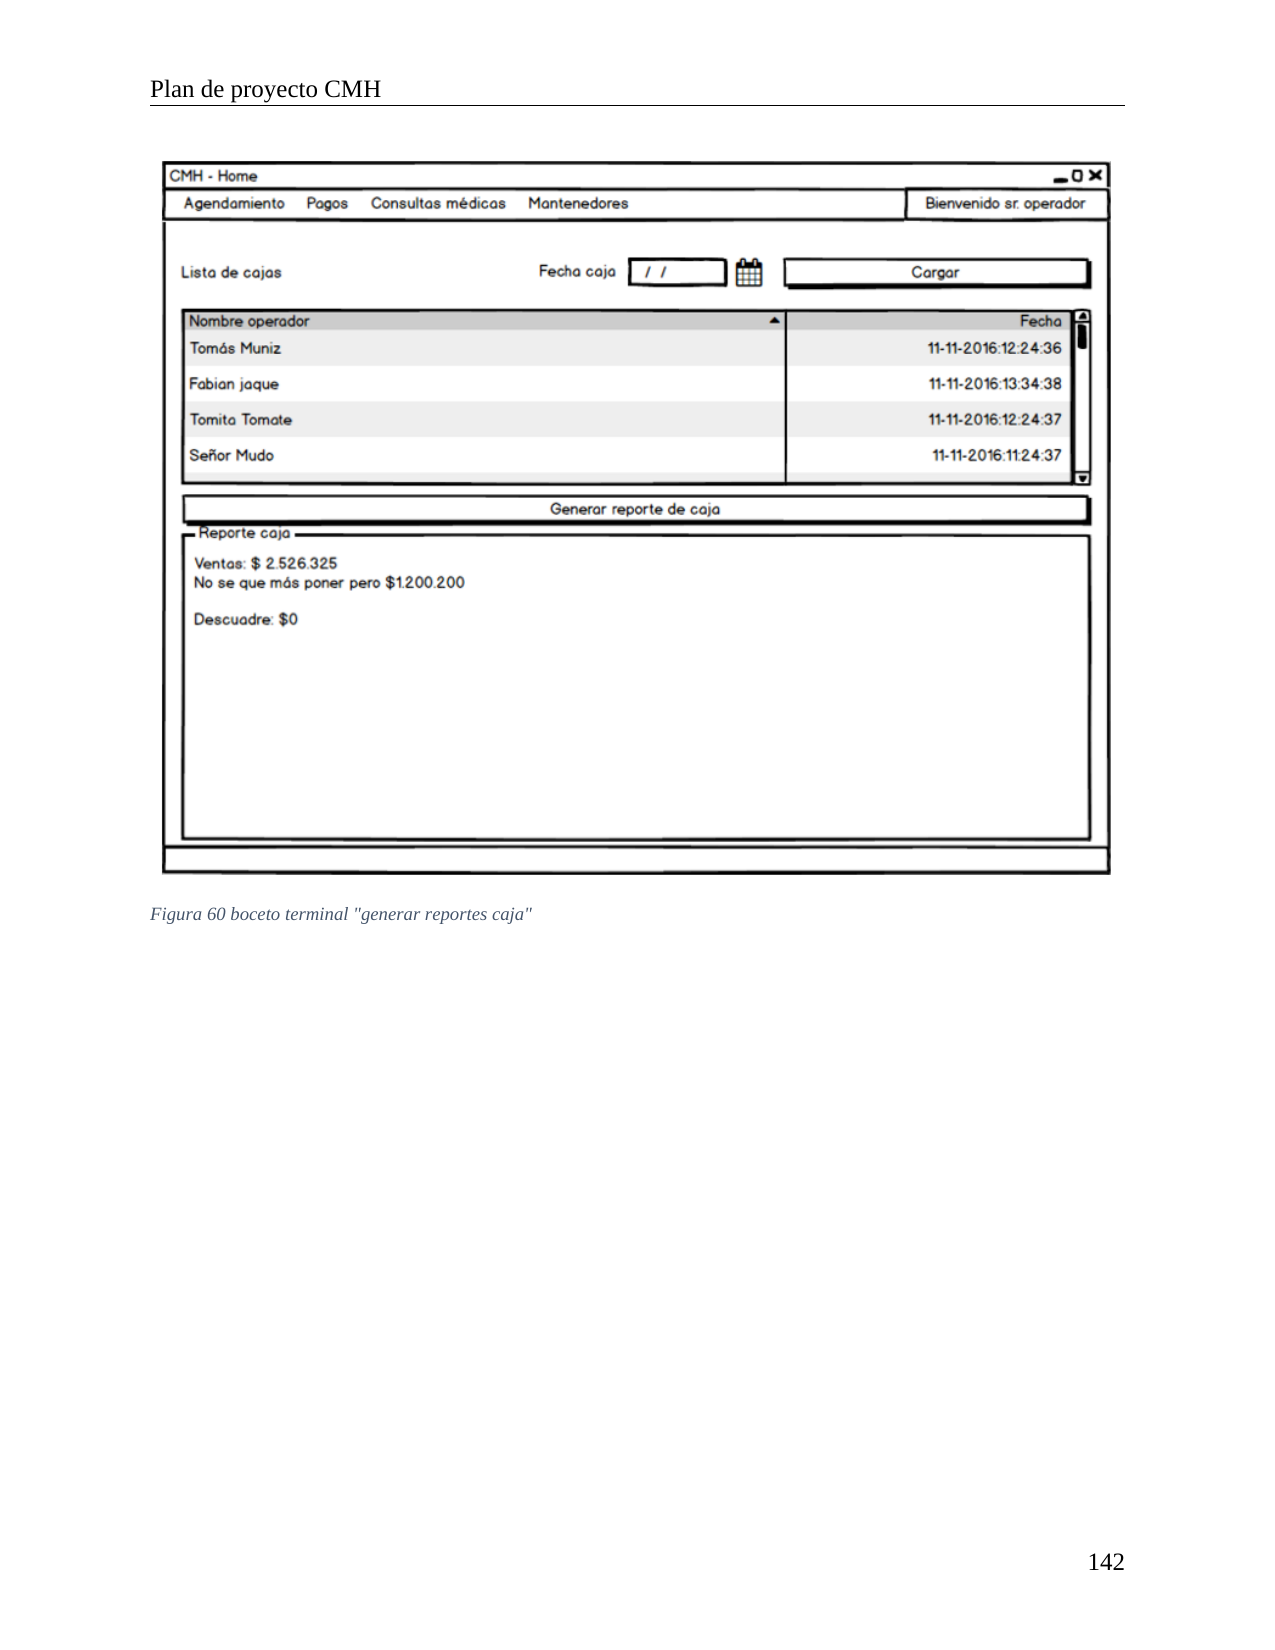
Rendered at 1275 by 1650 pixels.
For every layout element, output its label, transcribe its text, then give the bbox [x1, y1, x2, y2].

text Figura 60 boceto terminal "generar reportes caja" [150, 902, 1125, 924]
picture [150, 150, 1123, 903]
